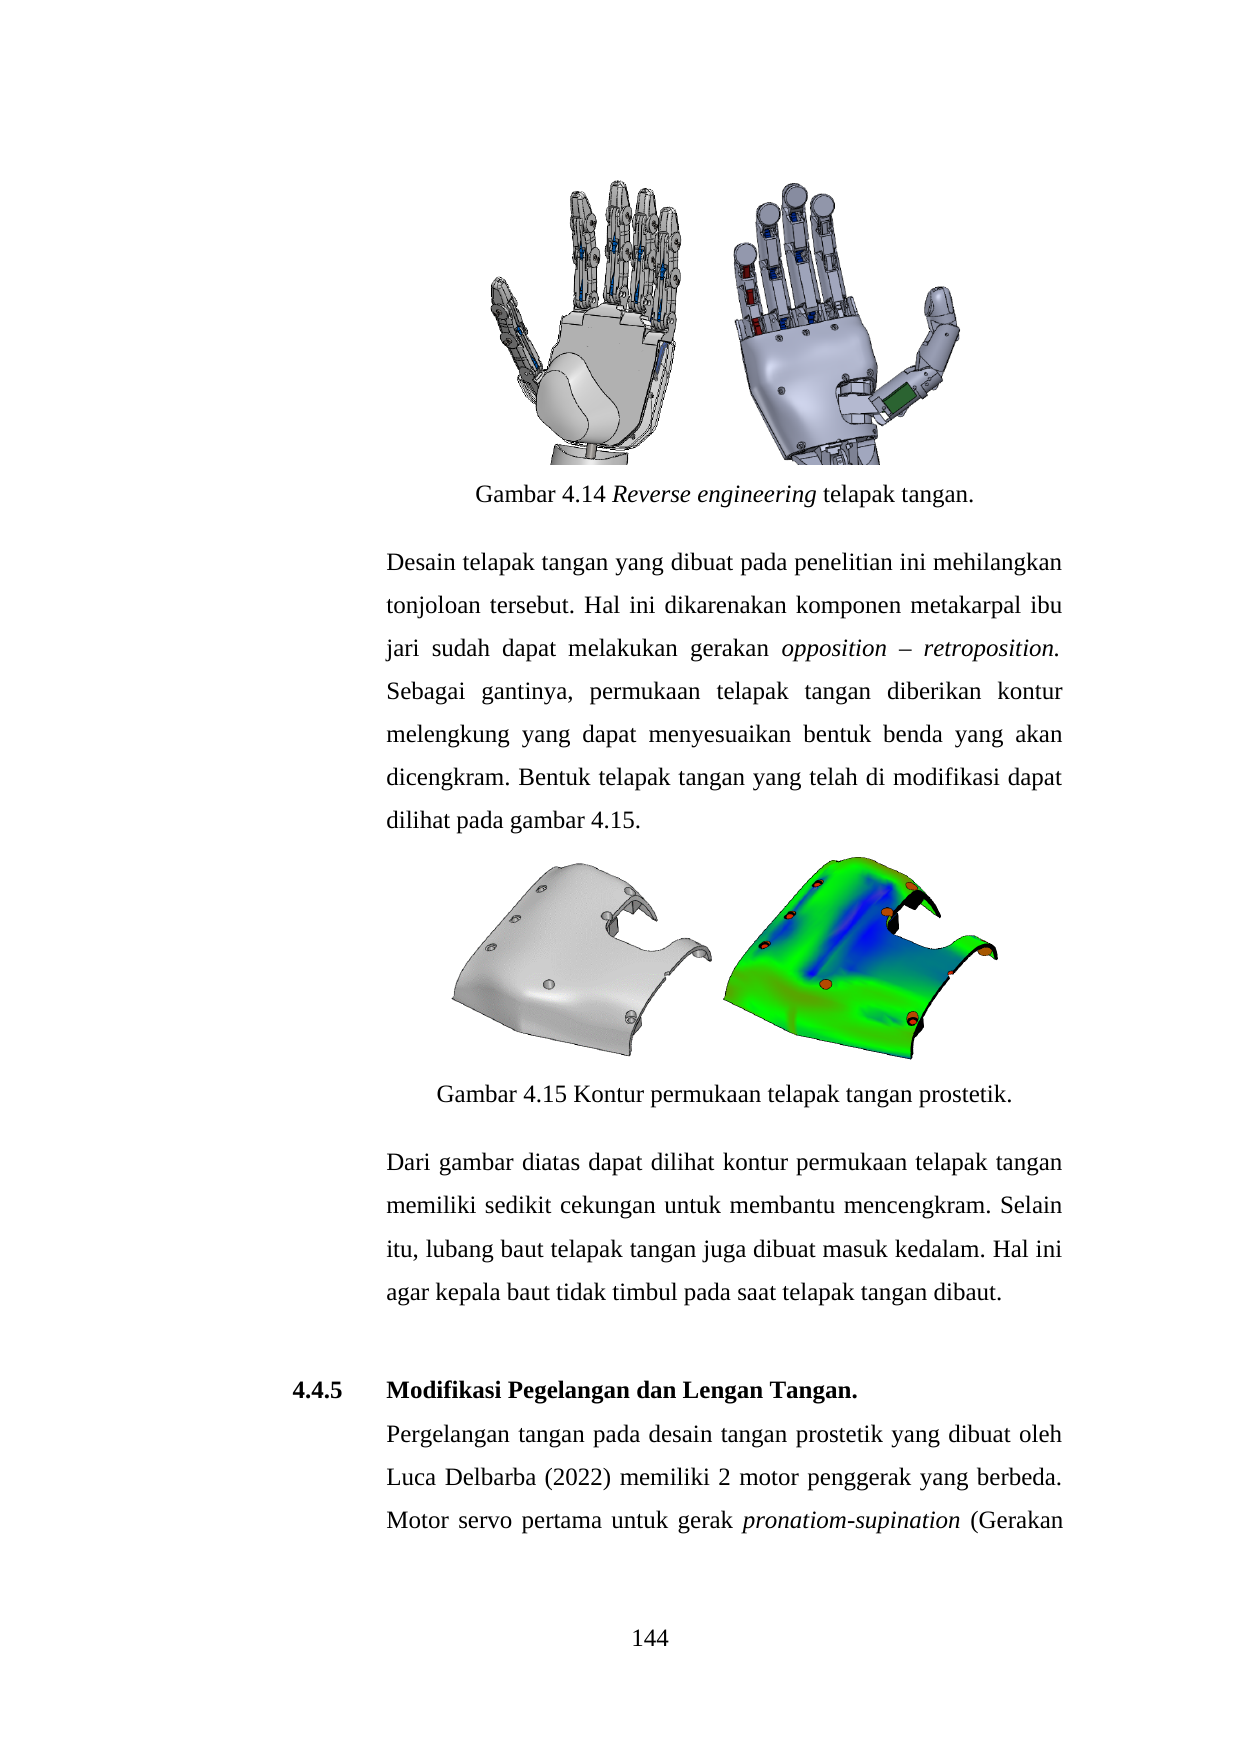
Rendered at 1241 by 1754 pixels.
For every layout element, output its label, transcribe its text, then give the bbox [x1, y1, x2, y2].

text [386, 1419, 1063, 1534]
picture [480, 177, 969, 465]
text Gambar 4.15 Kontur permukaan telapak tangan prostetik. [330, 1079, 1063, 1108]
text Dari gambar diatas dapat dilihat kontur permukaan telapak tangan memiliki sedikit cekungan untuk membantu mencengkram. Selain itu, lubang baut telapak tangan juga dibuat masuk kedalam. Hal ini agar kepala baut tidak timbul pada saat telapak tangan dibaut. [386, 1147, 1063, 1306]
subtitle 4.4.5 Modifikasi Pegelangan dan Lengan Tangan. [292, 1376, 1063, 1404]
text Gambar 4.14 Reverse engineering telapak tangan. [330, 479, 1063, 507]
text Desain telapak tangan yang dibuat pada penelitian ini mehilangkan tonjoloan tersebut. Hal ini dikarenakan komponen metakarpal ibu jari sudah dapat melakukan gerakan opposition – retroposition. Sebagai gantinya, permukaan telapak tangan diberikan kontur melengkung yang dapat menyesuaikan bentuk benda yang akan dicengkram. Bentuk telapak tangan yang telah di modifikasi dapat dilihat pada gambar 4.15. [386, 547, 1063, 834]
picture [446, 848, 1003, 1065]
